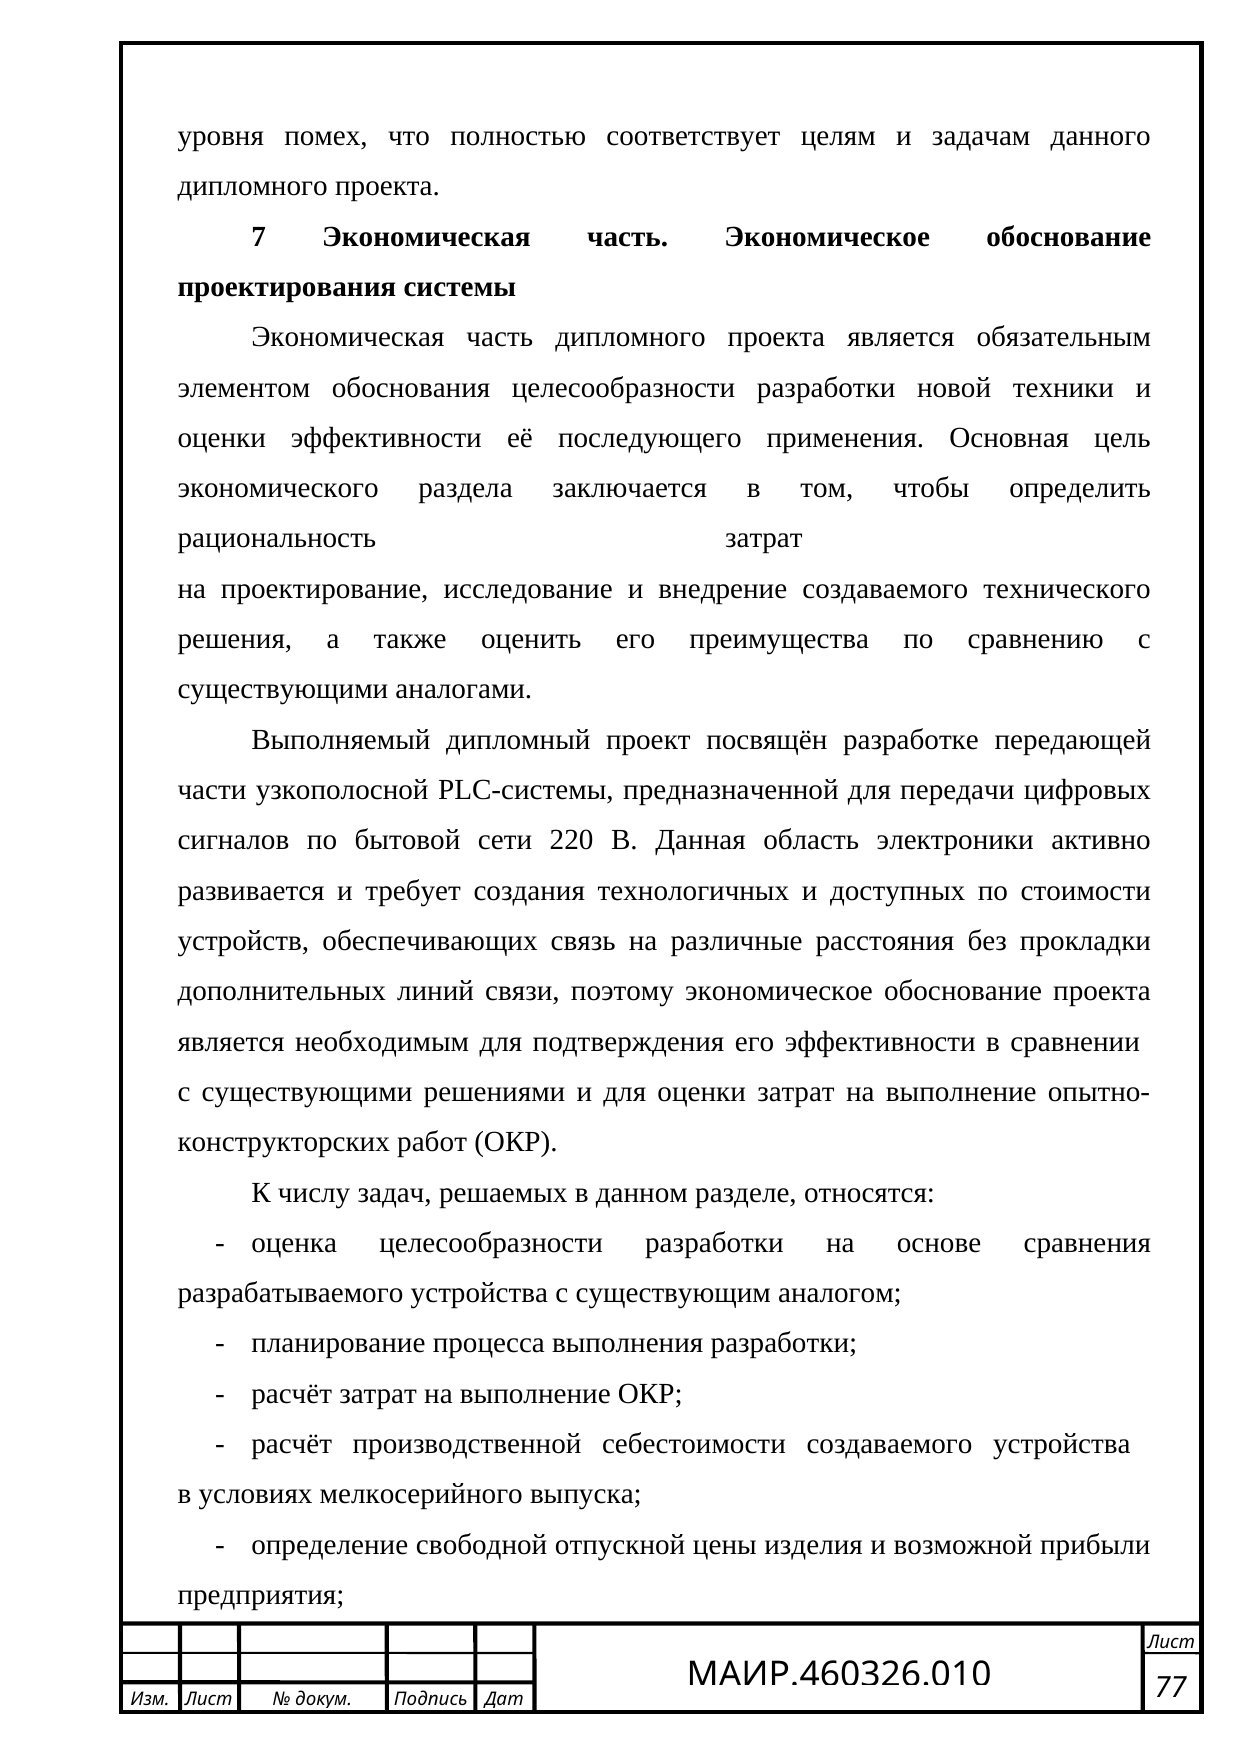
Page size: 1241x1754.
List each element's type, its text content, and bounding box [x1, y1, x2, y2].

subtitle 7 Экономическая часть. Экономическое обоснование проектирования системы [177, 219, 1152, 303]
list оценка целесообразности разработки на основе сравнения разрабатываемого устройства с существующим аналогом; [177, 1225, 1152, 1309]
list расчёт затрат на выполнение ОКР; [177, 1376, 1152, 1409]
text К числу задач, решаемых в данном разделе, относятся: [177, 1175, 1152, 1208]
text Выполняемый дипломный проект посвящён разработке передающей части узкополосной PLC-системы, предназначенной для передачи цифровых сигналов по бытовой сети 220 В. Данная область электроники активно развивается и требует создания технологичных и доступных по стоимости устройств, обеспечивающих связь на различные расстояния без прокладки дополнительных линий связи, поэтому экономическое обоснование проекта является необходимым для подтверждения его эффективности в сравнении с существующими решениями и для оценки затрат на выполнение опытно-конструкторских работ (ОКР). [177, 722, 1152, 1158]
list планирование процесса выполнения разработки; [177, 1326, 1152, 1359]
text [177, 118, 1152, 202]
list определение свободной отпускной цены изделия и возможной прибыли предприятия; [177, 1527, 1152, 1611]
text Экономическая часть дипломного проекта является обязательным элементом обоснования целесообразности разработки новой техники и оценки эффективности её последующего применения. Основная цель экономического раздела заключается в том, чтобы определить рациональность затрат на проектирование, исследование и внедрение создаваемого технического решения, а также оценить его преимущества по сравнению с существующими аналогами. [177, 319, 1152, 705]
list расчёт производственной себестоимости создаваемого устройства в условиях мелкосерийного выпуска; [177, 1426, 1152, 1510]
